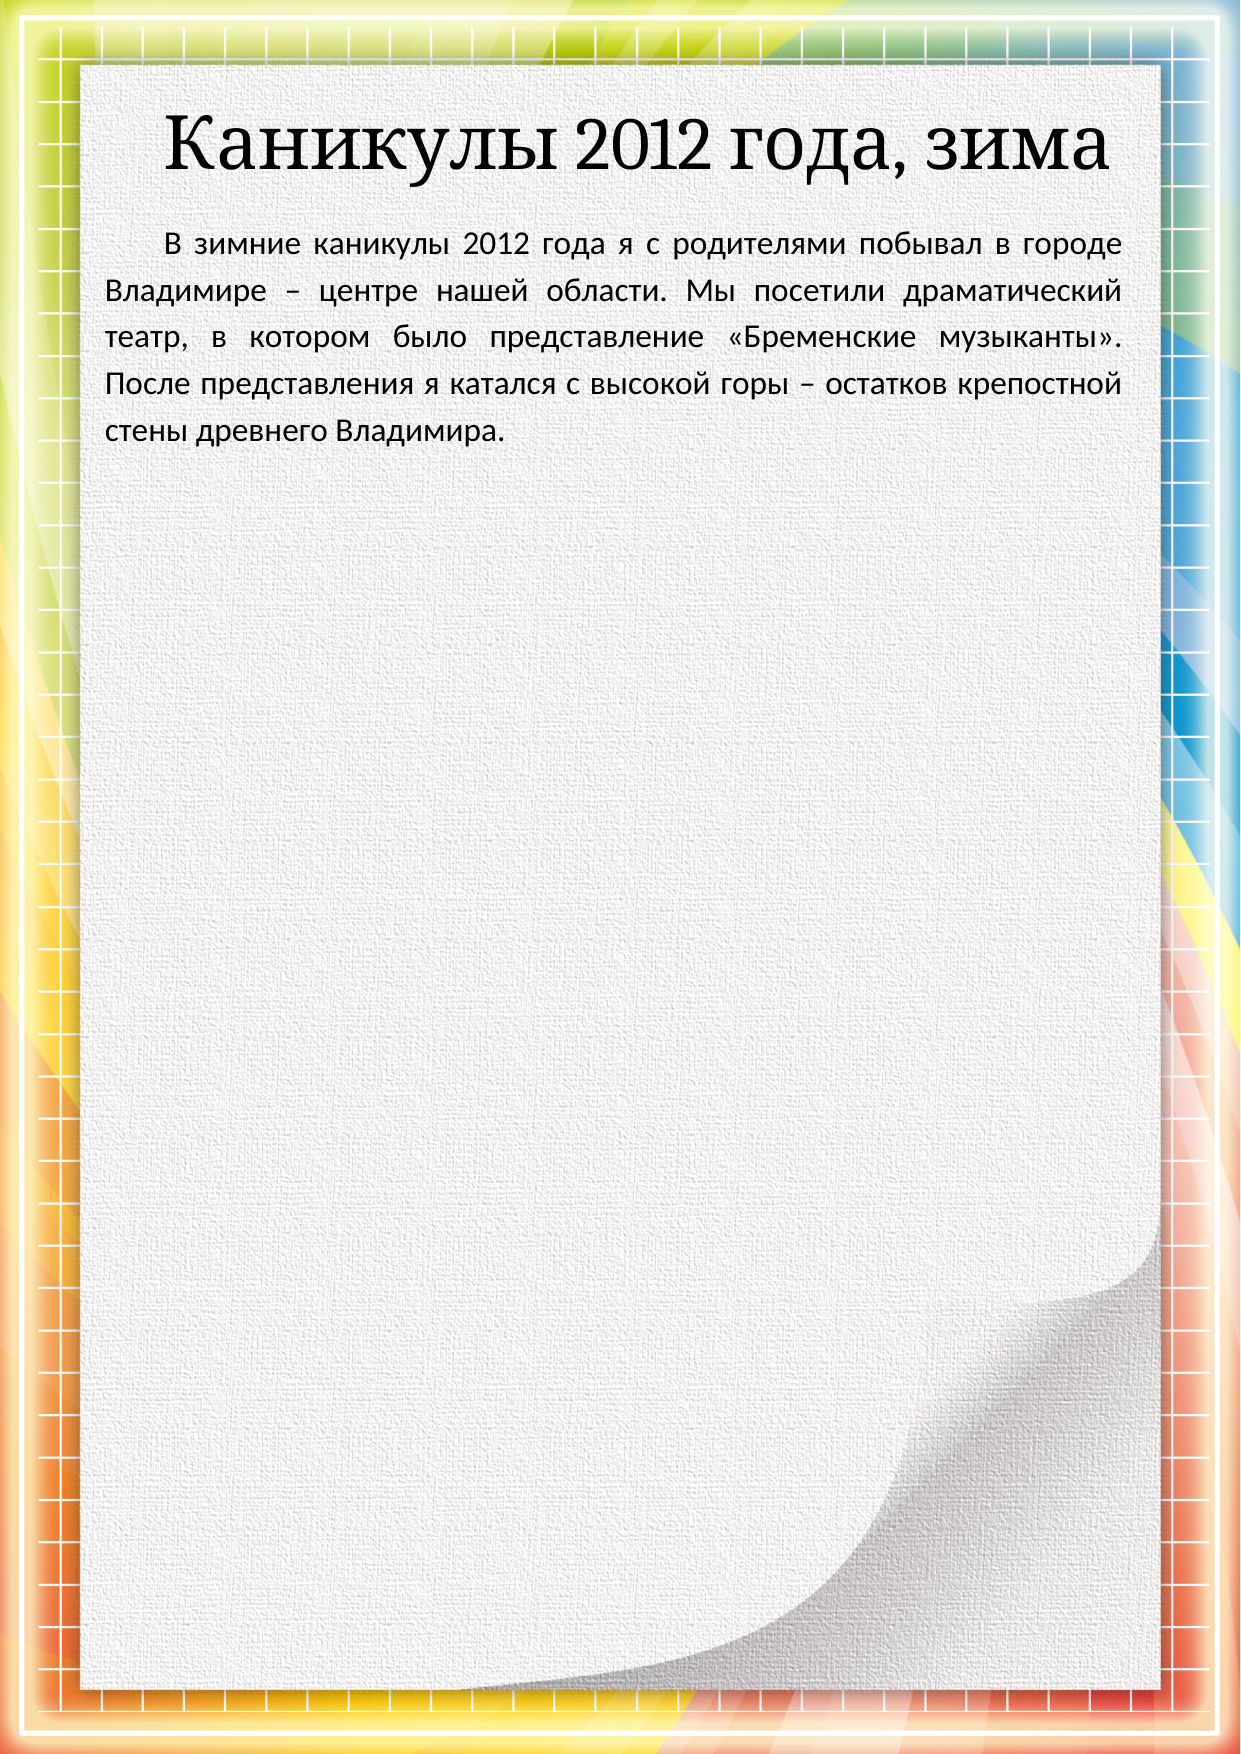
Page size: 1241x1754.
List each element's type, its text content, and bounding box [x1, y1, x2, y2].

text Каникулы 2012 года, зима [104, 102, 1165, 188]
picture [0, 0, 1241, 1754]
text В зимние каникулы 2012 года я с родителями побывал в городе Владимире – центре нашей области. Мы посетили драматический театр, в котором было представление «Бременские музыканты». После представления я катался с высокой горы – остатков крепостной стены древнего Владимира. [104, 222, 1123, 450]
